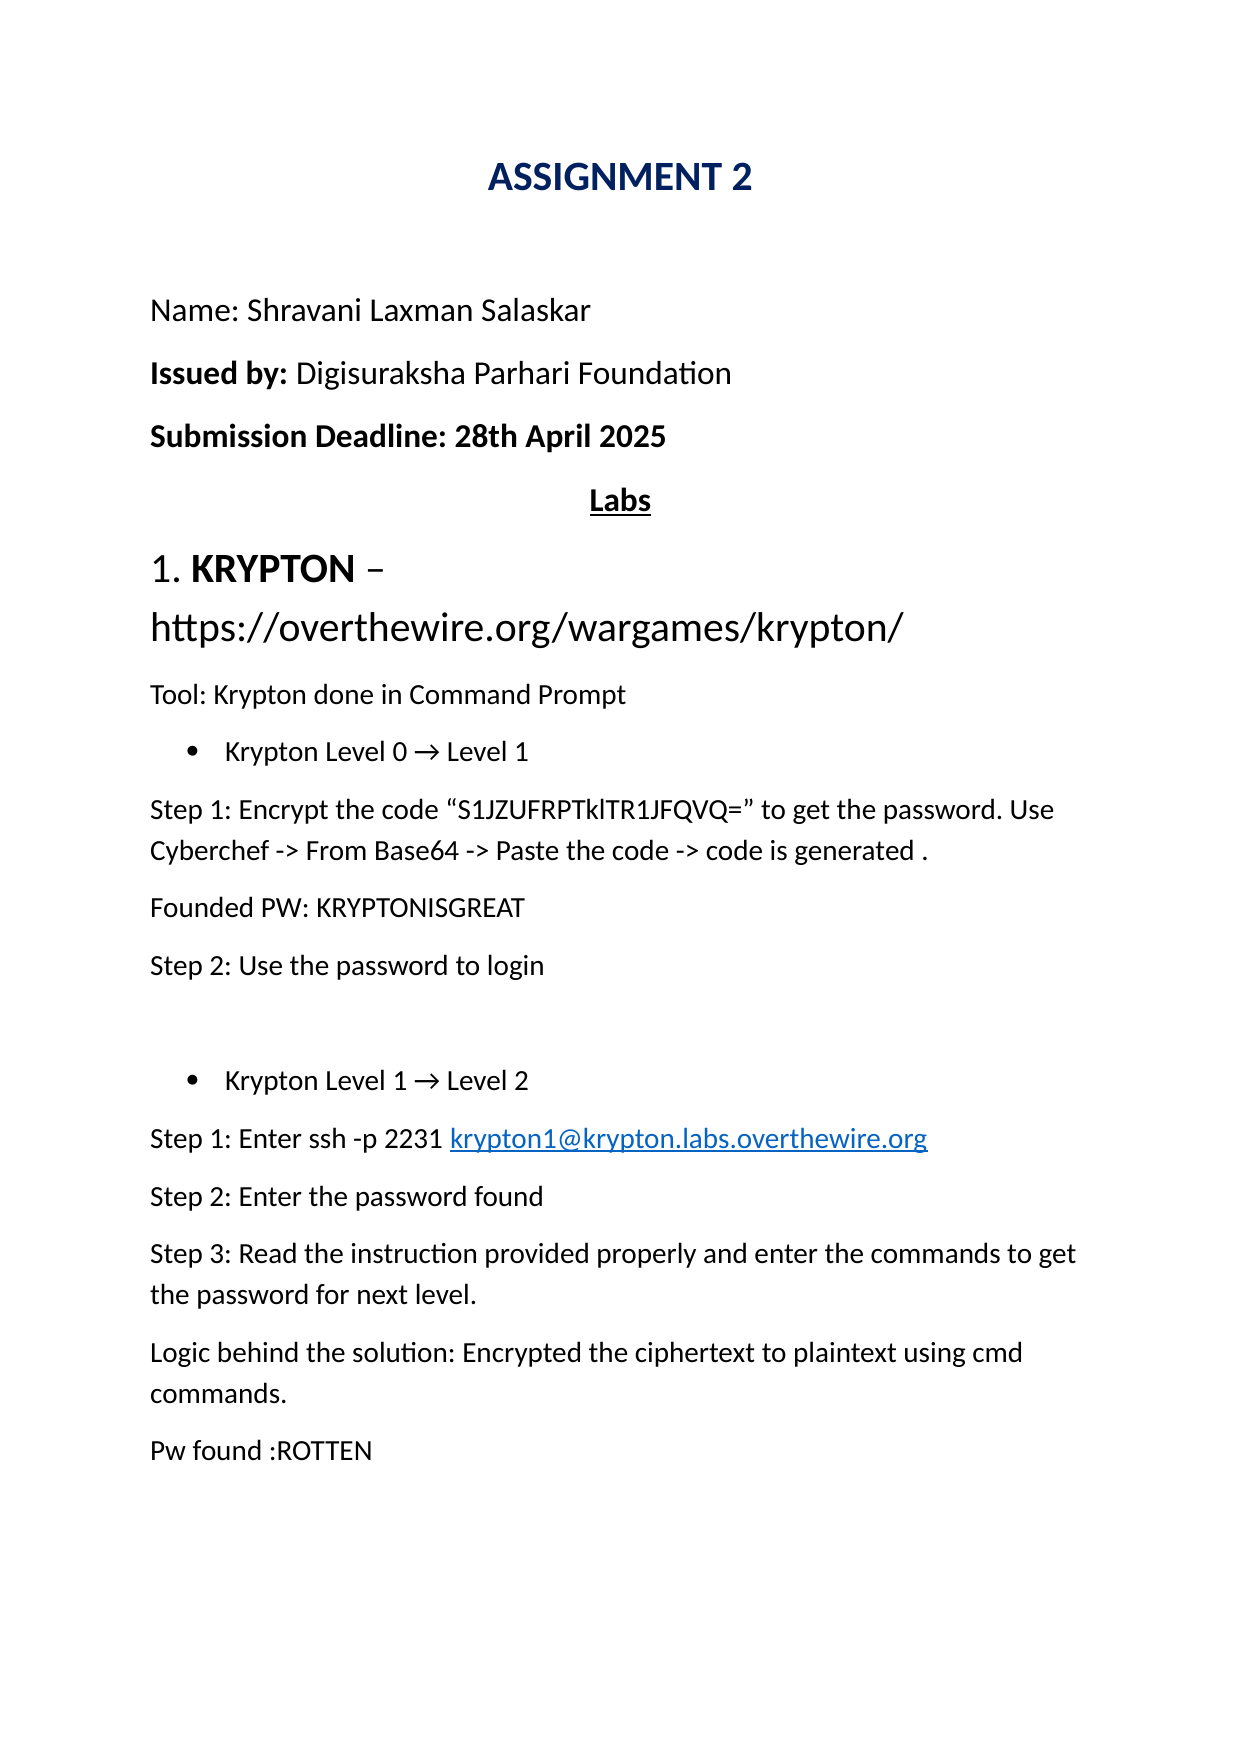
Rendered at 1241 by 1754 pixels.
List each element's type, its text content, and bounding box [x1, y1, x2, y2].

text Pw found :ROTTEN [150, 1432, 1090, 1468]
text Submission Deadline: 28th April 2025 [150, 415, 1090, 456]
text Step 3: Read the instruction provided properly and enter the commands to get the password for next level. [150, 1235, 1090, 1312]
text 1. KRYPTON – https://overthewire.org/wargames/krypton/ [150, 542, 1090, 652]
text Founded PW: KRYPTONISGREAT [150, 889, 1090, 925]
text Issued by: Digisuraksha Parhari Foundation [150, 352, 1090, 393]
list Krypton Level 0 → Level 1 [187, 733, 1090, 769]
text Labs [150, 479, 1090, 519]
text Step 1: Encrypt the code “S1JZUFRPTklTR1JFQVQ=” to get the password. Use Cyberchef -> From Base64 -> Paste the code -> code is generated . [150, 791, 1090, 868]
text Tool: Krypton done in Command Prompt [150, 676, 1090, 711]
text Step 1: Enter ssh -p 2231 krypton1@krypton.labs.overthewire.org [150, 1120, 1090, 1156]
text Step 2: Enter the password found [150, 1178, 1090, 1213]
text Logic behind the solution: Encrypted the ciphertext to plaintext using cmd commands. [150, 1334, 1090, 1410]
list Krypton Level 1 → Level 2 [187, 1062, 1090, 1098]
text Step 2: Use the password to login [150, 947, 1090, 983]
text Name: Shravani Laxman Salaskar [150, 288, 1090, 329]
text ASSIGNMENT 2 [150, 150, 1090, 201]
